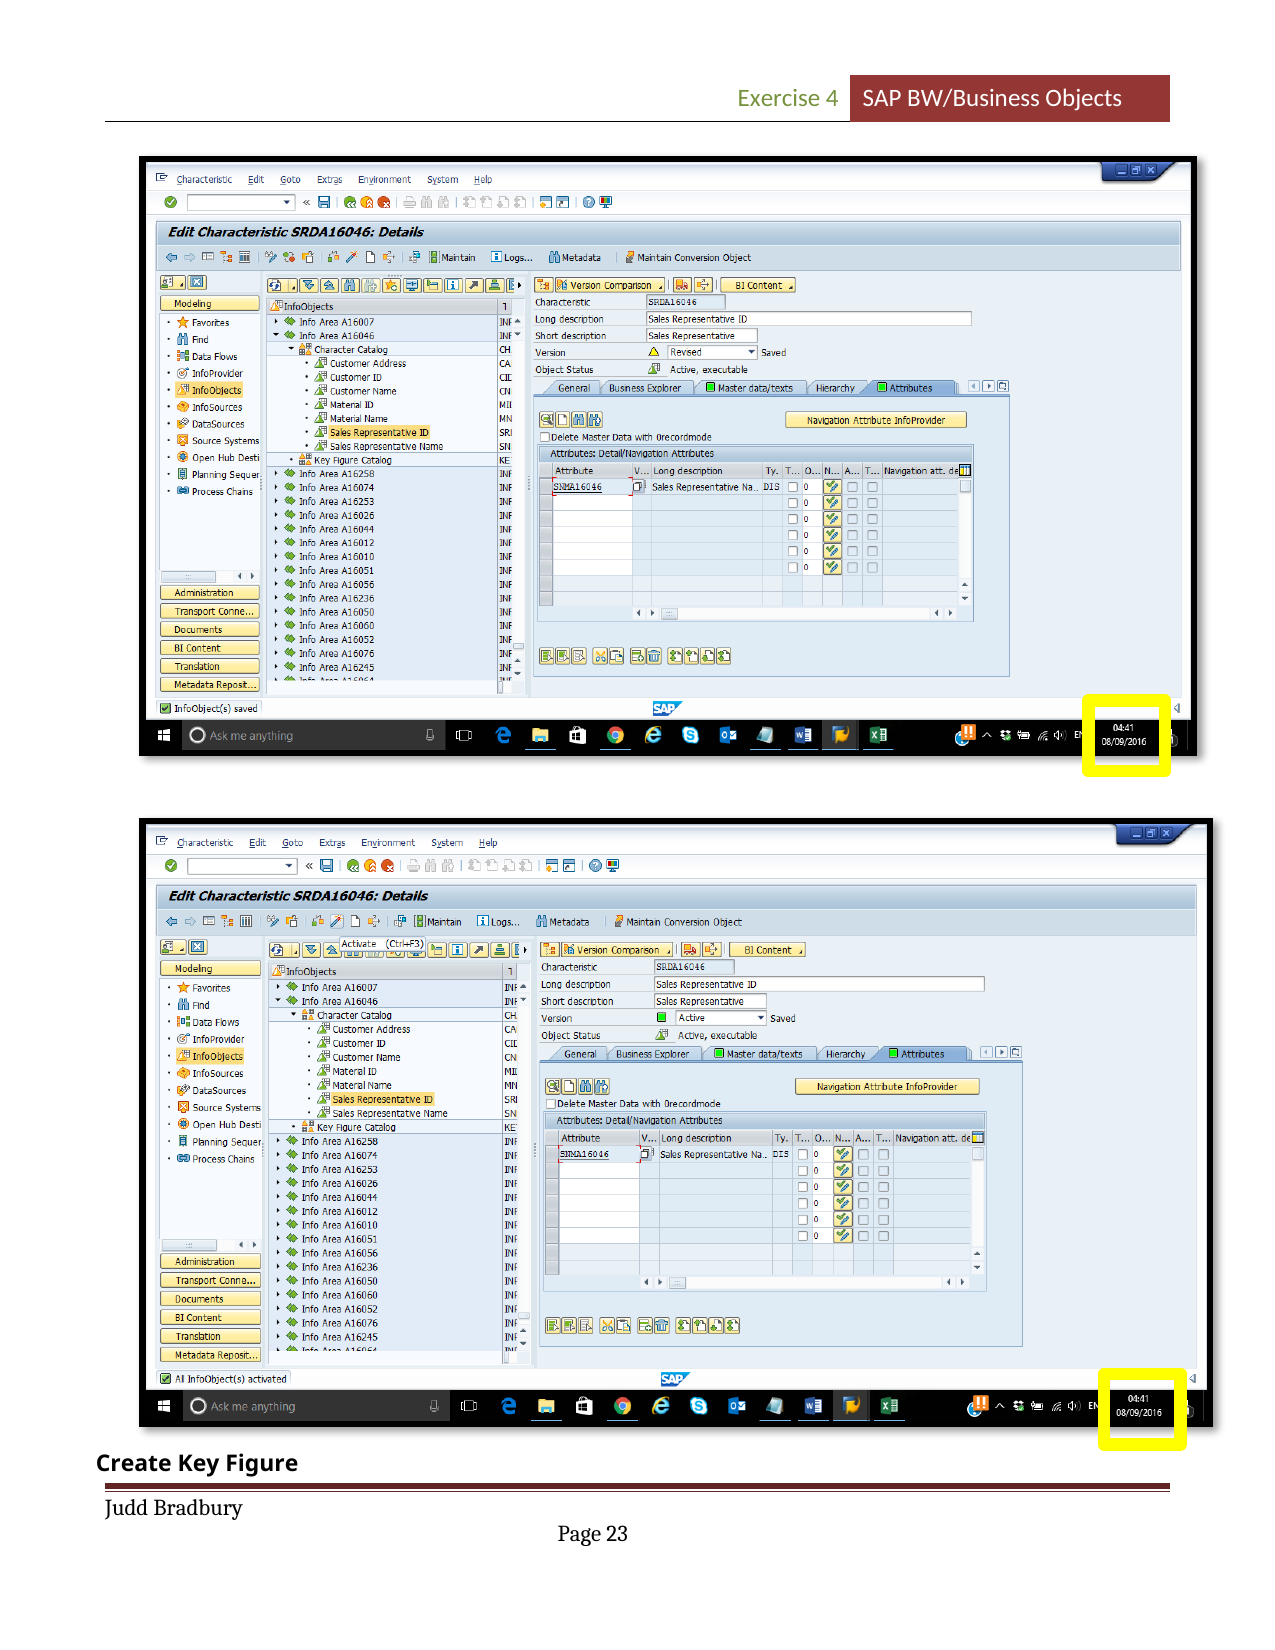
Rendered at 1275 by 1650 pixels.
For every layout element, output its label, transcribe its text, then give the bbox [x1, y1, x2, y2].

text Create Key Figure [96, 1447, 1170, 1478]
picture [1095, 707, 1159, 750]
picture [146, 824, 1207, 1421]
picture [146, 162, 1191, 750]
picture [1110, 1380, 1174, 1421]
